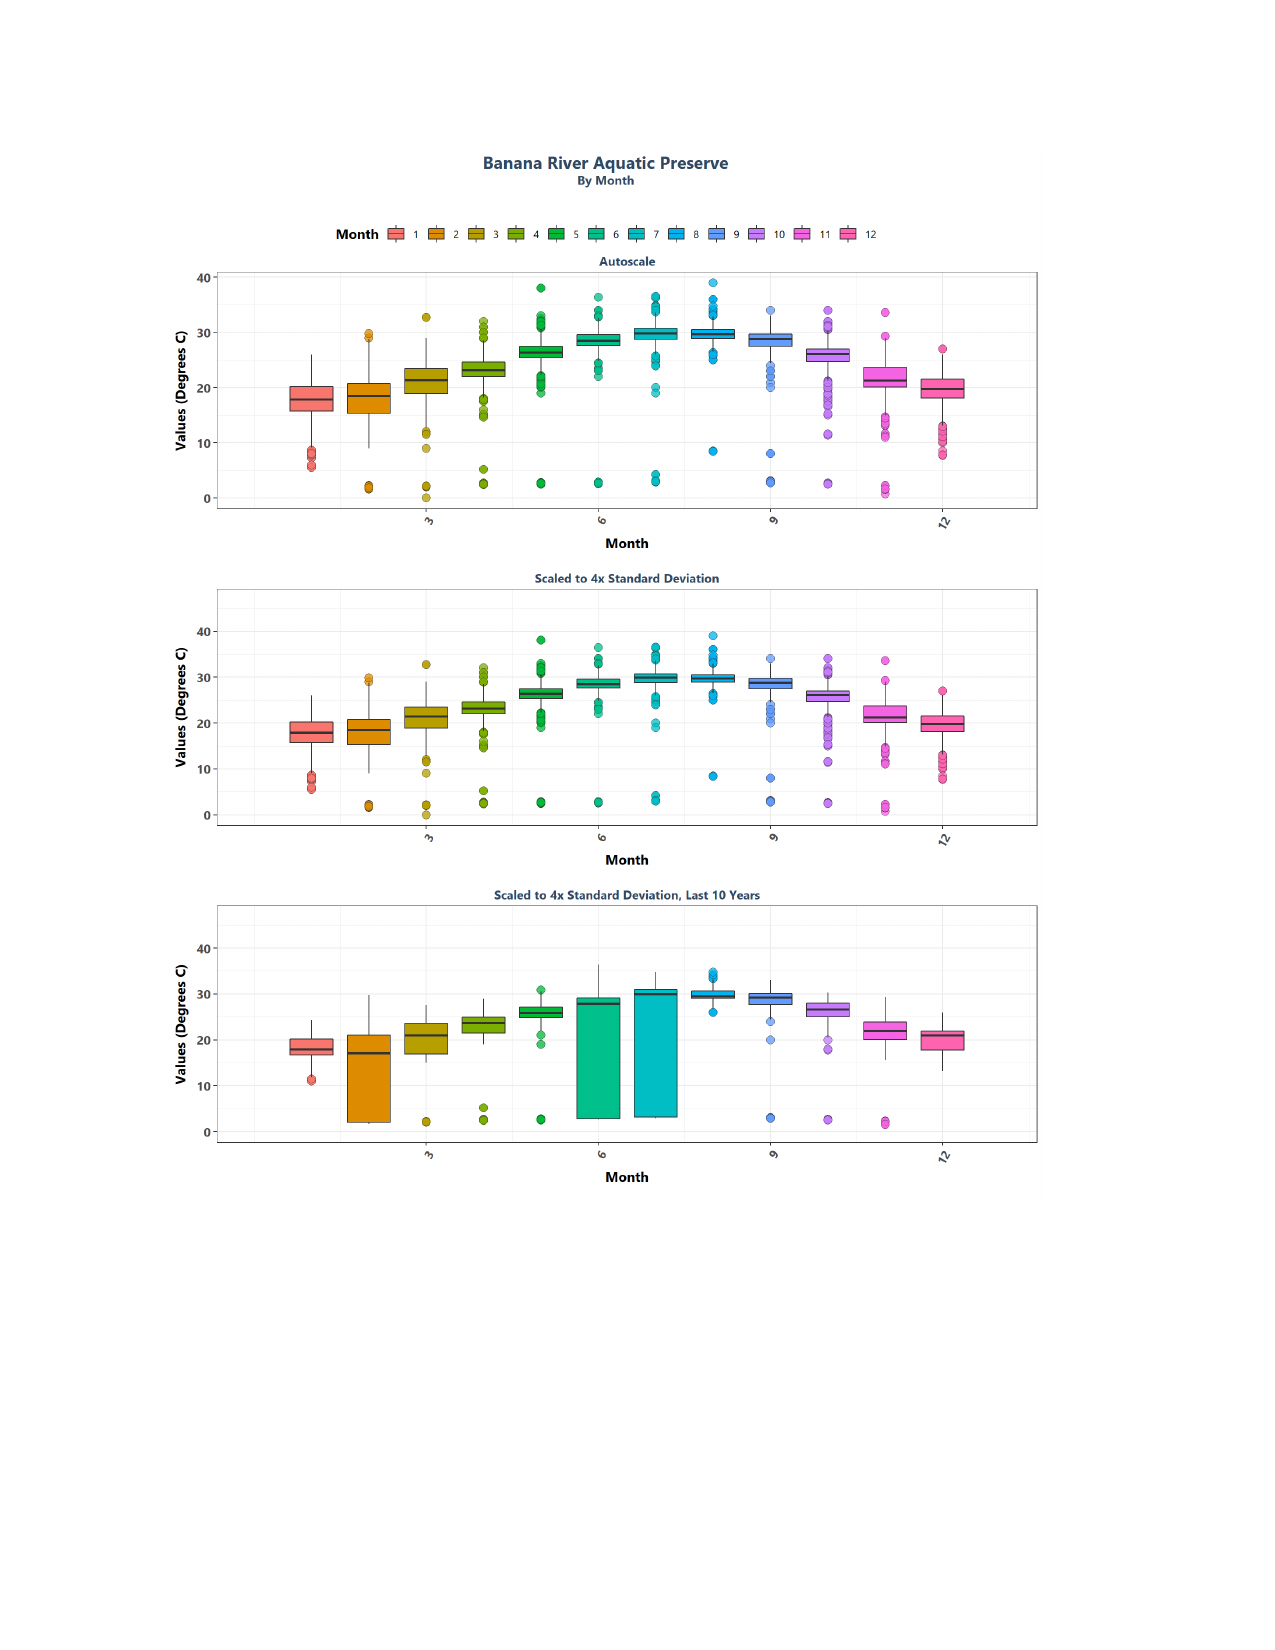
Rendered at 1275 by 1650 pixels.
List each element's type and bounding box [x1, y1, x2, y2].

picture [168, 150, 1044, 1200]
